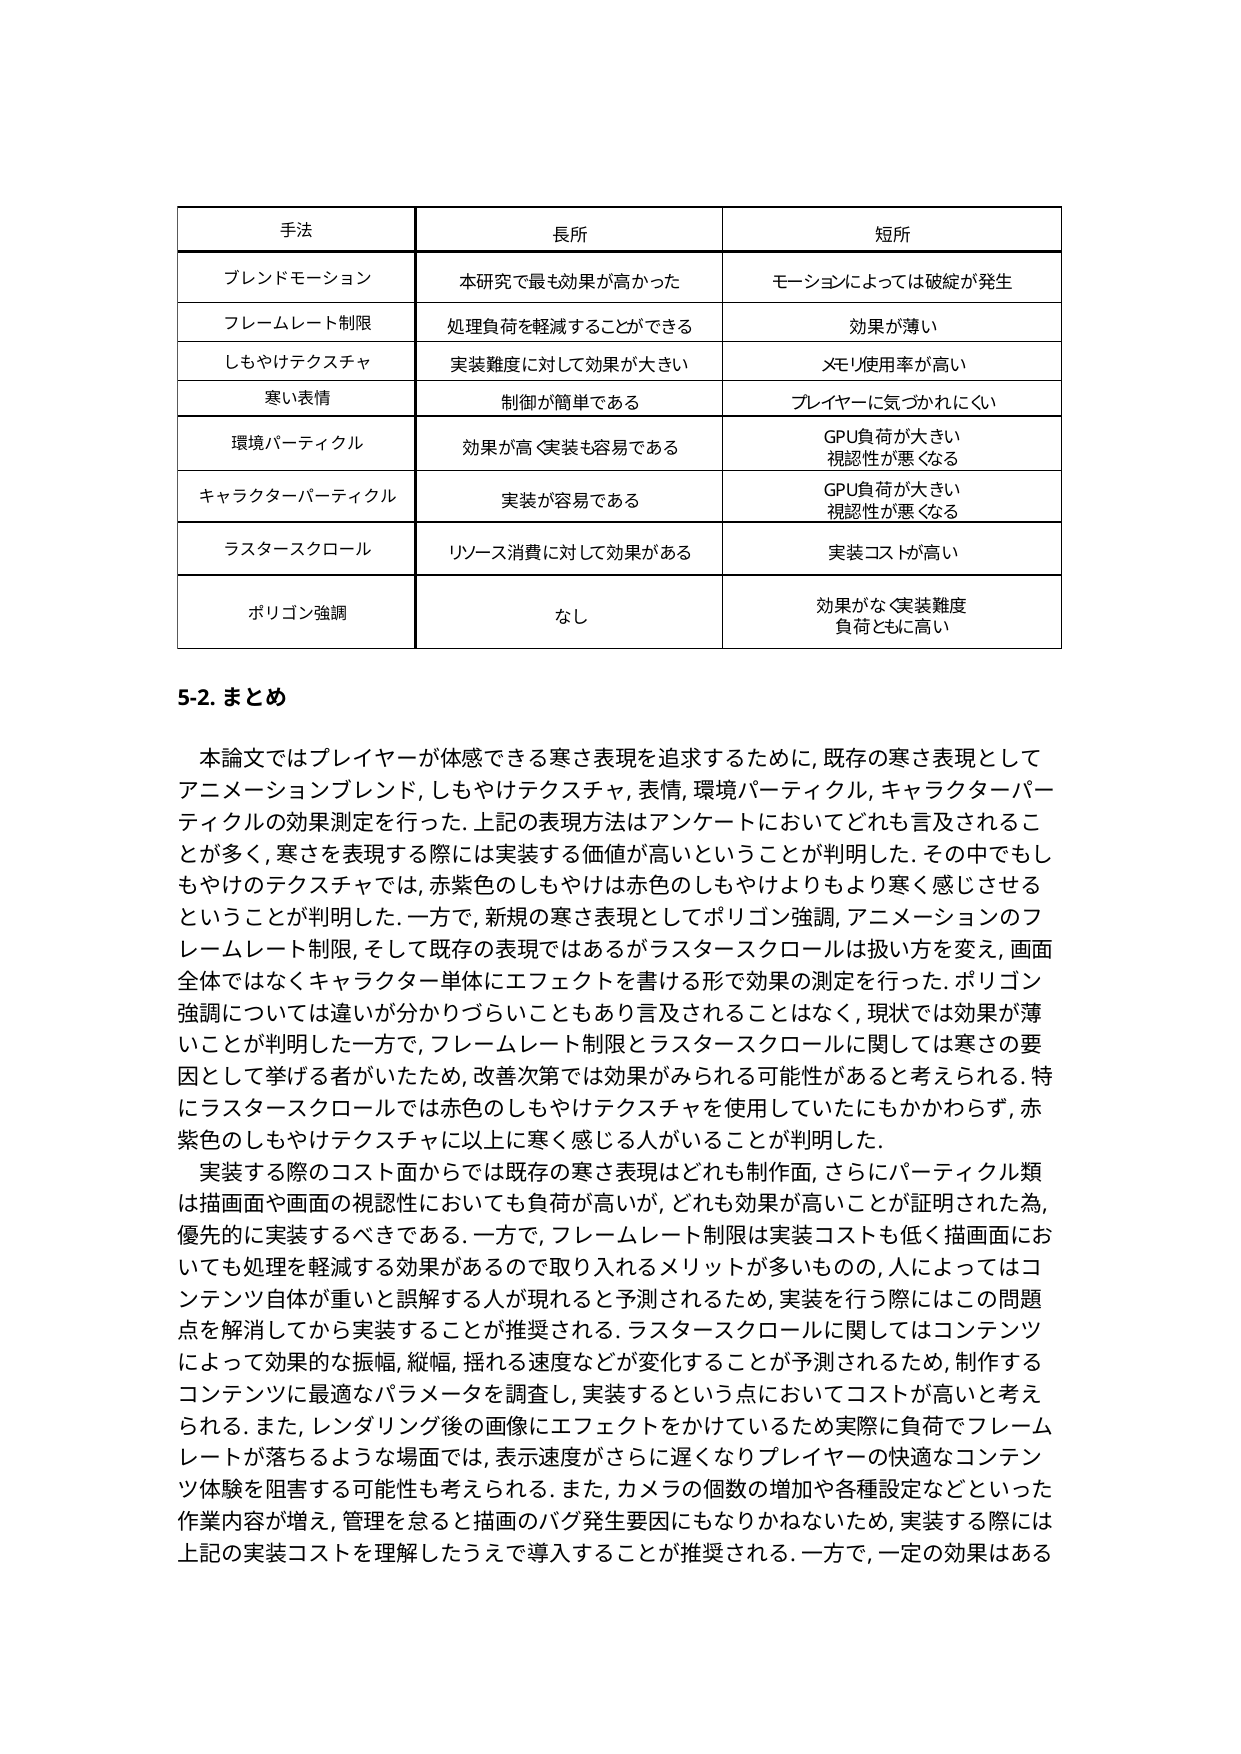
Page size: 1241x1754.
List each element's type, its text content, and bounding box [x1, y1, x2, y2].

text 本論文ではプレイヤーが体感できる寒さ表現を追求するために, 既存の寒さ表現としてアニメーションブレンド, しもやけテクスチャ, 表情, 環境パーティクル, キャラクターパーティクルの効果測定を行った. 上記の表現方法はアンケートにおいてどれも言及されることが多く, 寒さを表現する際には実装する価値が高いということが判明した. その中でもしもやけのテクスチャでは, 赤紫色のしもやけは赤色のしもやけよりもより寒く感じさせるということが判明した. 一方で, 新規の寒さ表現としてポリゴン強調, アニメーションのフレームレート制限, そして既存の表現ではあるがラスタースクロールは扱い方を変え, 画面全体ではなくキャラクター単体にエフェクトを書ける形で効果の測定を行った. ポリゴン強調については違いが分かりづらいこともあり言及されることはなく, 現状では効果が薄いことが判明した一方で, フレームレート制限とラスタースクロールに関しては寒さの要因として挙げる者がいたため, 改善次第では効果がみられる可能性があると考えられる. 特にラスタースクロールでは赤色のしもやけテクスチャを使用していたにもかかわらず, 赤紫色のしもやけテクスチャに以上に寒く感じる人がいることが判明した. [177, 741, 1063, 1154]
text 5-2. まとめ [177, 680, 1063, 712]
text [177, 1154, 1063, 1567]
